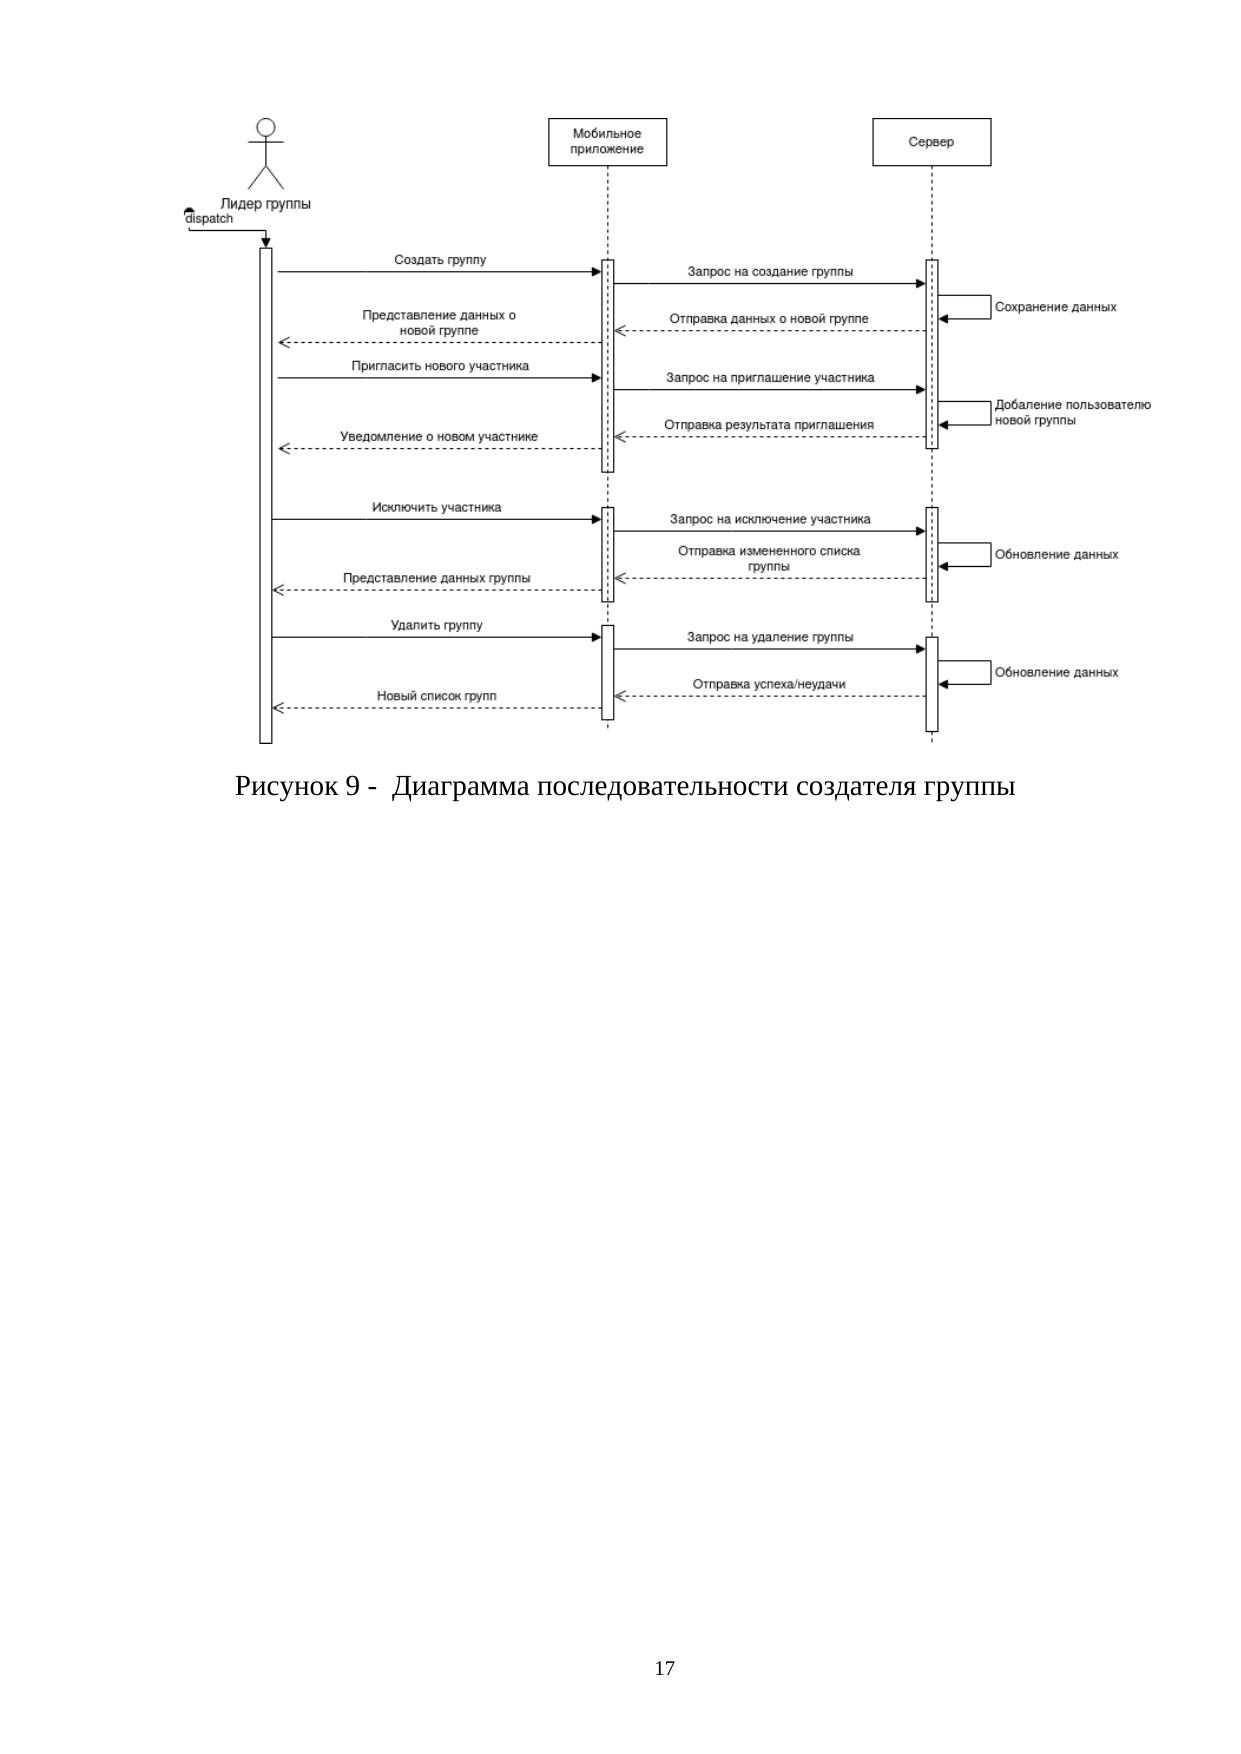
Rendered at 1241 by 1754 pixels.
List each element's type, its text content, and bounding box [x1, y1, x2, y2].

picture [177, 118, 1152, 744]
text Диаграмма последовательности создателя группы [177, 768, 1152, 802]
